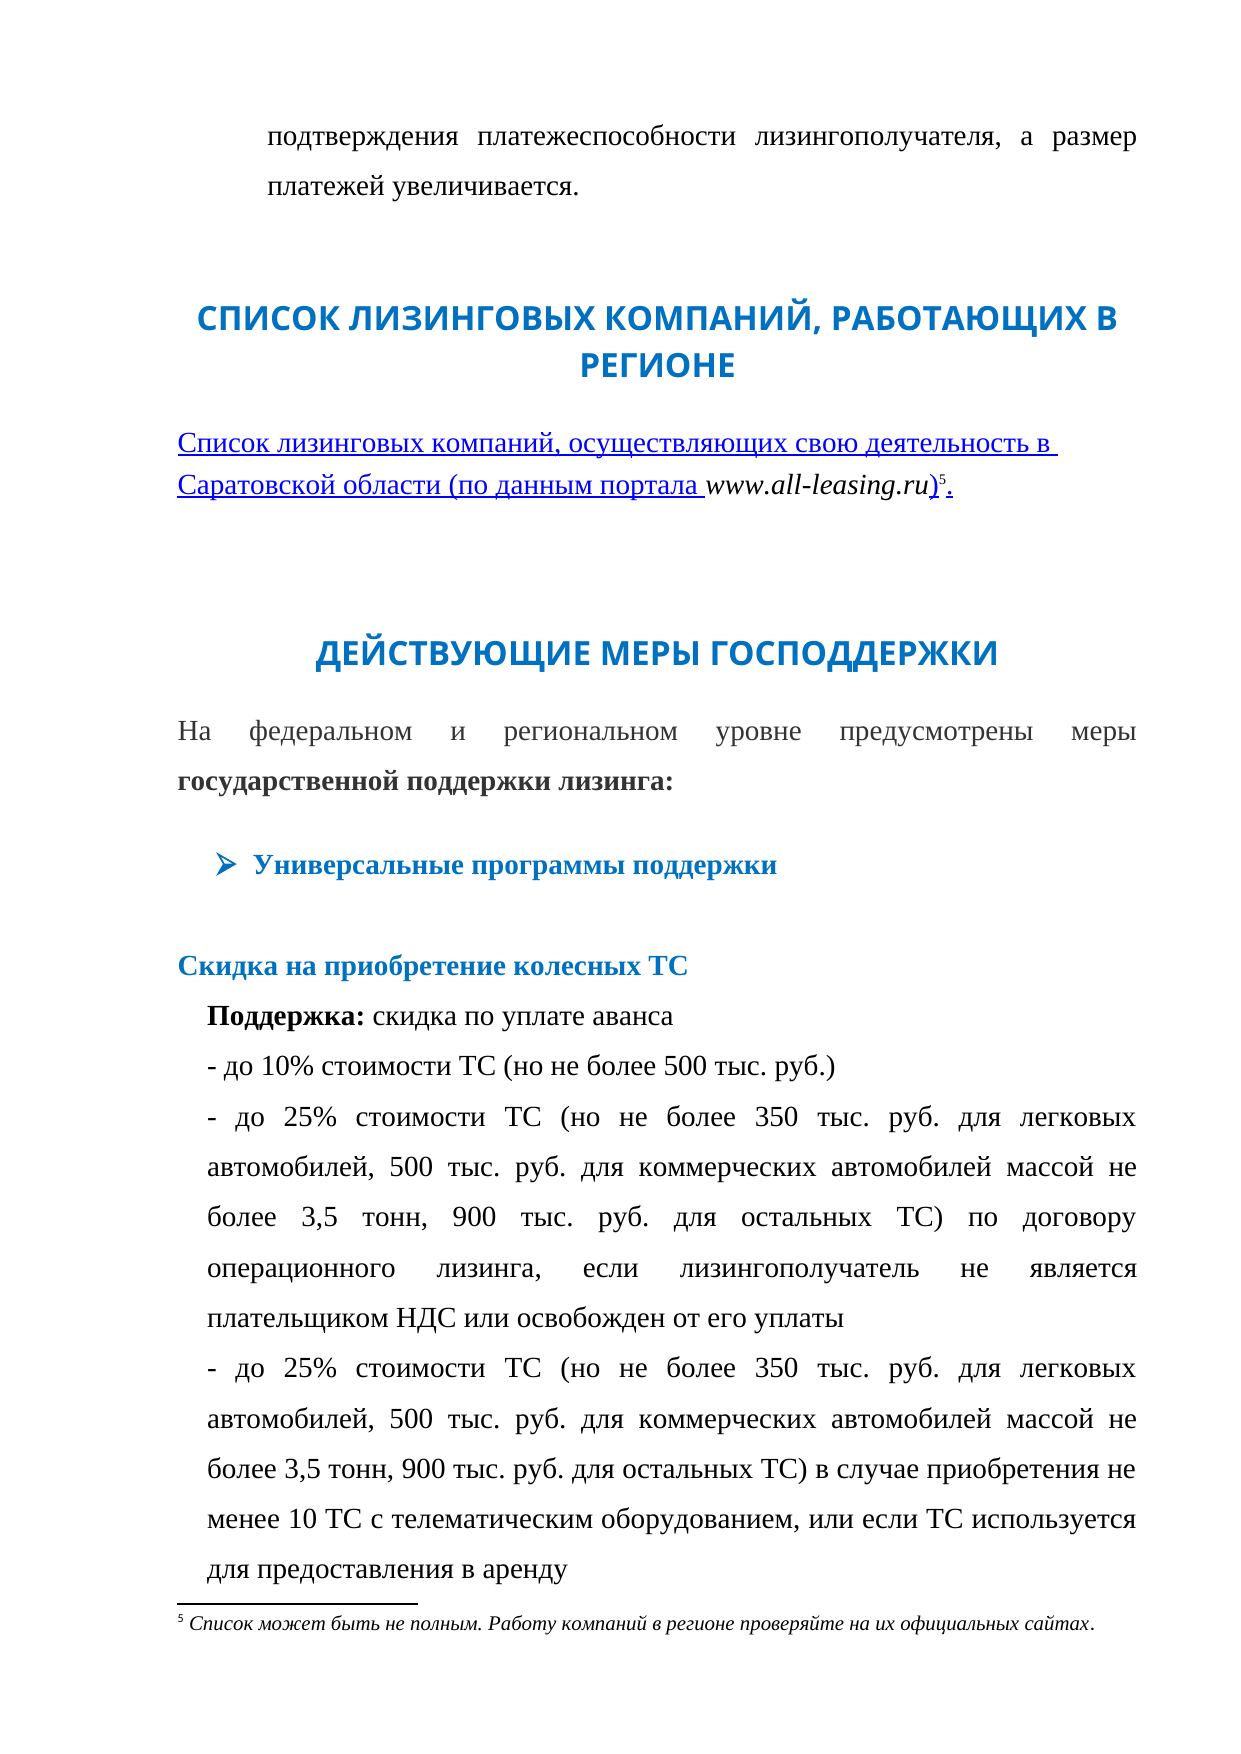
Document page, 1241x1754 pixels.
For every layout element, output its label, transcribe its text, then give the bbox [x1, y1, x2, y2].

text - до 25% стоимости ТС (но не более 350 тыс. руб. для легковых автомобилей, 500 тыс. руб. для коммерческих автомобилей массой не более 3,5 тонн, 900 тыс. руб. для остальных ТС) в случае приобретения не менее 10 ТС с телематическим оборудованием, или если ТС используется для предоставления в аренду [207, 1350, 1138, 1585]
title СПИСОК ЛИЗИНГОВЫХ КОМПАНИЙ, РАБОТАЮЩИХ В РЕГИОНЕ [177, 294, 1138, 387]
title ДЕЙСТВУЮЩИЕ МЕРЫ ГОСПОДДЕРЖКИ [177, 629, 1138, 676]
text На федеральном и региональном уровне предусмотрены меры государственной поддержки лизинга: [177, 713, 1138, 797]
list Универсальные программы поддержки [215, 847, 1138, 881]
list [229, 118, 1138, 202]
text Список лизинговых компаний, осуществляющих свою деятельность в Саратовской области (по данным портала www.all-leasing.ru). [177, 425, 1138, 500]
text Скидка на приобретение колесных ТС [177, 948, 1138, 981]
text Поддержка: скидка по уплате аванса [207, 998, 1138, 1032]
text - до 10% стоимости ТС (но не более 500 тыс. руб.) [207, 1048, 1138, 1082]
text - до 25% стоимости ТС (но не более 350 тыс. руб. для легковых автомобилей, 500 тыс. руб. для коммерческих автомобилей массой не более 3,5 тонн, 900 тыс. руб. для остальных ТС) по договору операционного лизинга, если лизингополучатель не является плательщиком НДС или освобожден от его уплаты [207, 1099, 1138, 1334]
